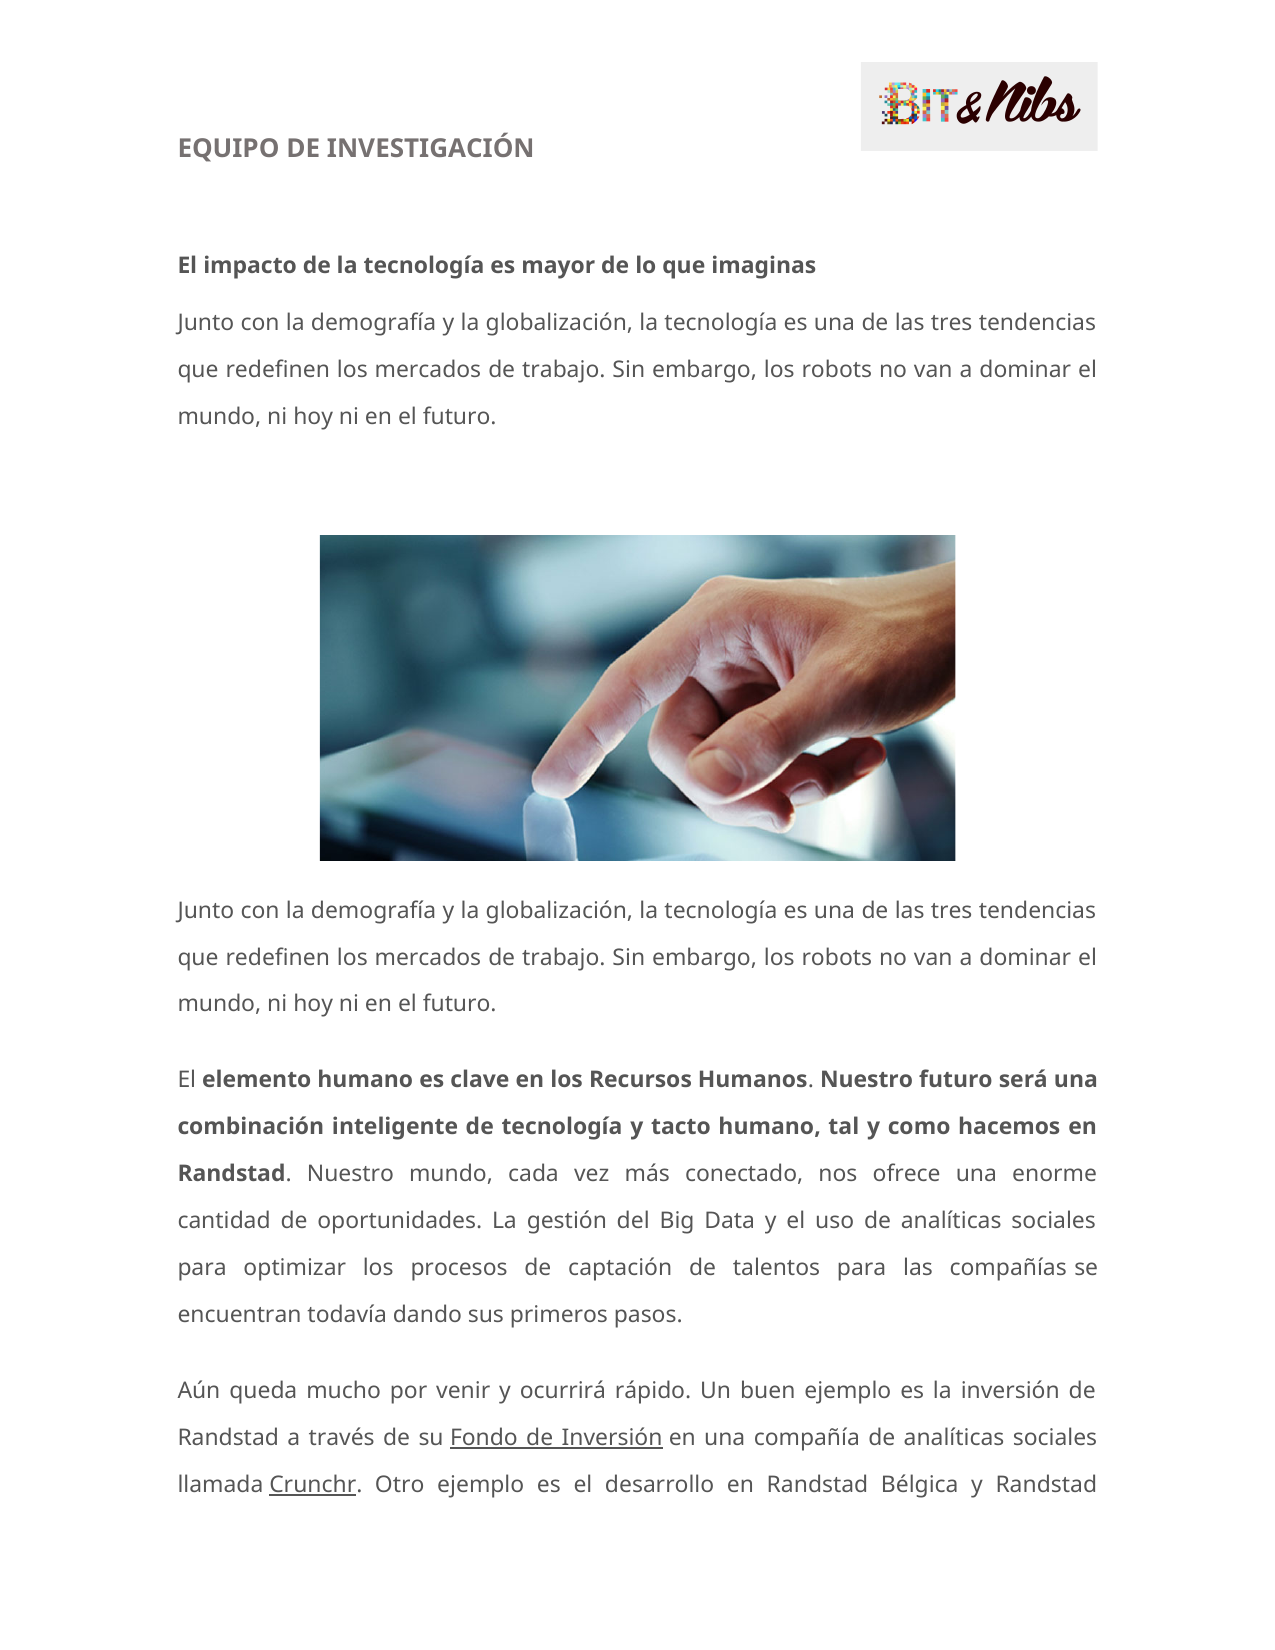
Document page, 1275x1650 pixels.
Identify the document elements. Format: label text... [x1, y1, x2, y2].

text Junto con la demografía y la globalización, la tecnología es una de las tres tendencias que redefinen los mercados de trabajo. Sin embargo, los robots no van a dominar el mundo, ni hoy ni en el futuro. [177, 894, 1098, 1019]
text El elemento humano es clave en los Recursos Humanos. Nuestro futuro será una combinación inteligente de tecnología y tacto humano, tal y como hacemos en Randstad. Nuestro mundo, cada vez más conectado, nos ofrece una enorme cantidad de oportunidades. La gestión del Big Data y el uso de analíticas sociales para optimizar los procesos de captación de talentos para las compañías se encuentran todavía dando sus primeros pasos. [177, 1063, 1098, 1329]
picture [860, 62, 1098, 151]
text El impacto de la tecnología es mayor de lo que imaginas [177, 249, 1098, 281]
picture [319, 535, 956, 861]
text Junto con la demografía y la globalización, la tecnología es una de las tres tendencias que redefinen los mercados de trabajo. Sin embargo, los robots no van a dominar el mundo, ni hoy ni en el futuro. [177, 306, 1098, 431]
